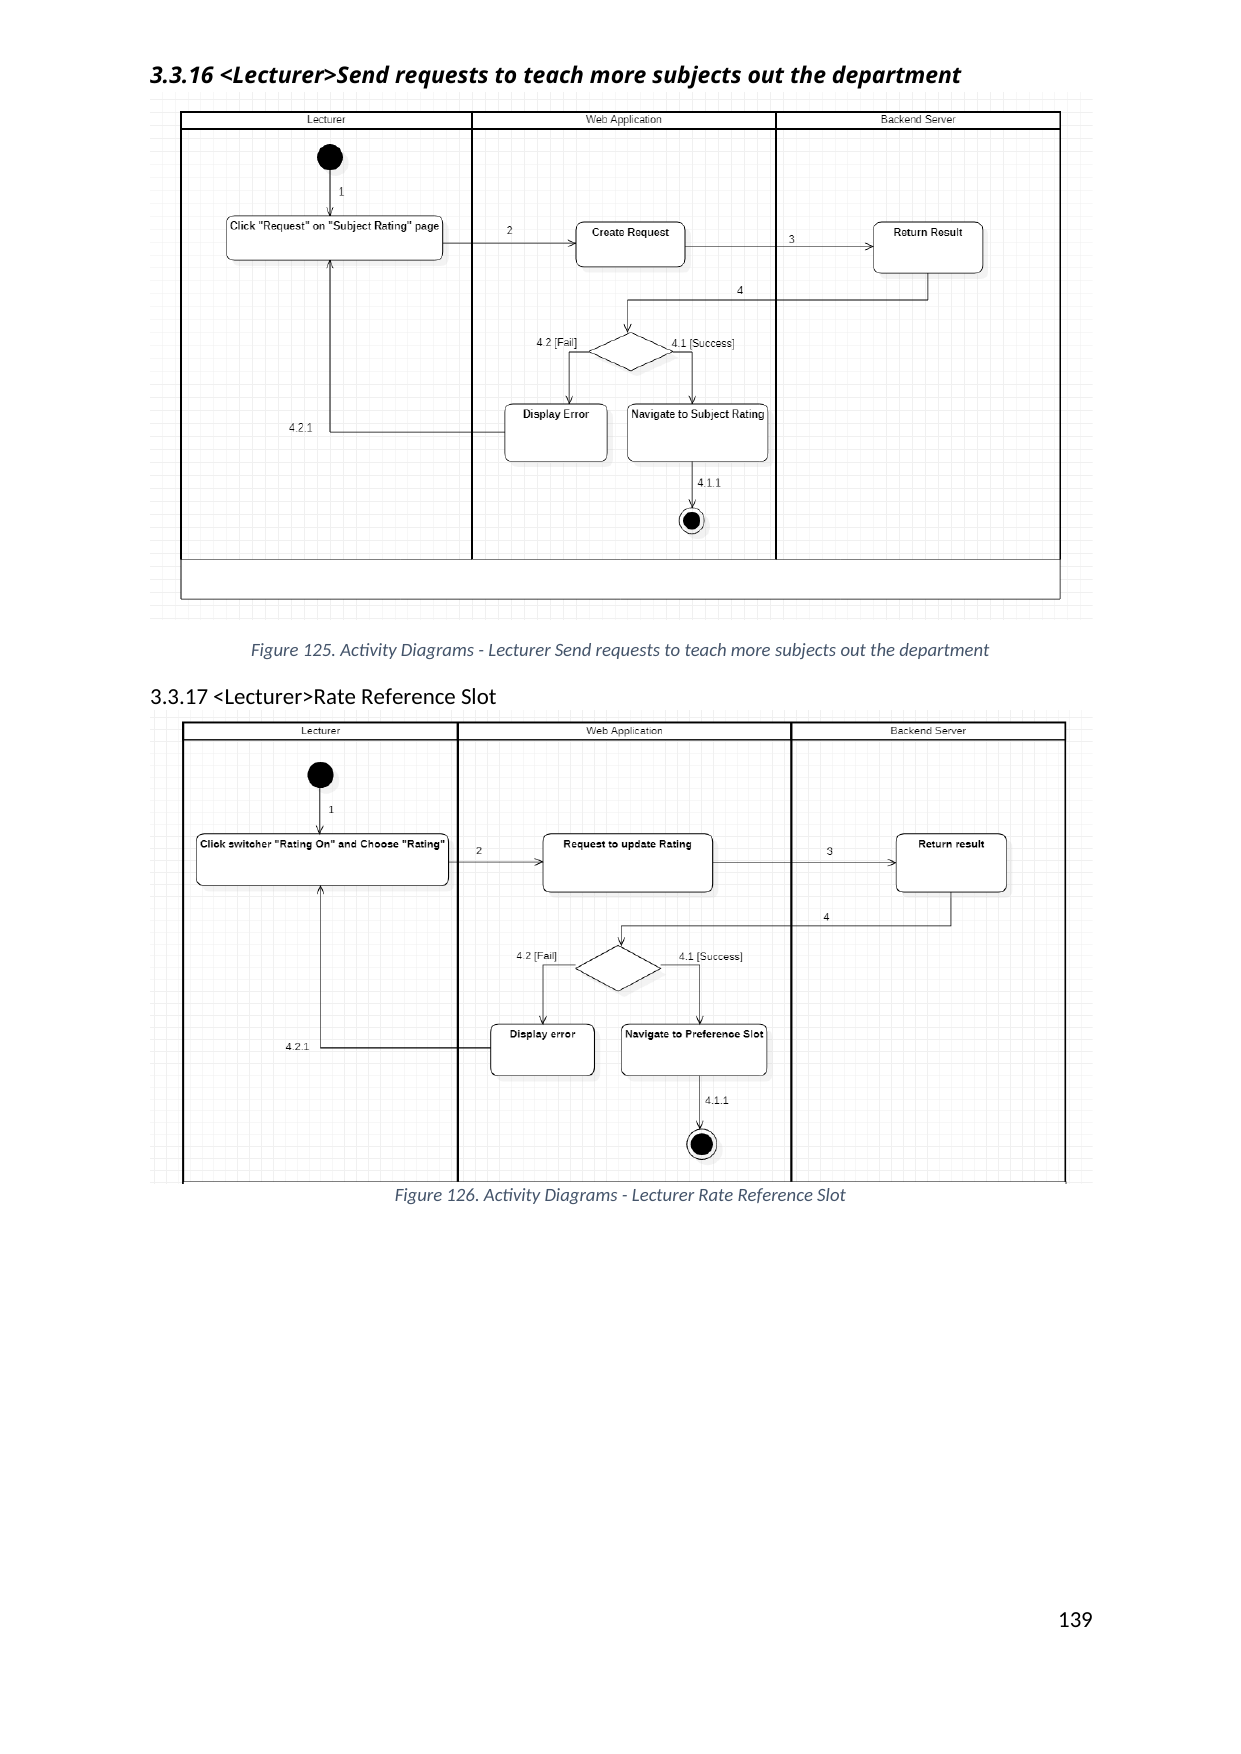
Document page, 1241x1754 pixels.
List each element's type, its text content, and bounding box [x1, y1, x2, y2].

text 3.3.17 <Lecturer>Rate Reference Slot [150, 682, 1093, 710]
picture [150, 92, 1093, 620]
picture [150, 710, 1093, 1184]
subtitle 3.3.16 <Lecturer>Send requests to teach more subjects out the department [150, 59, 1093, 90]
